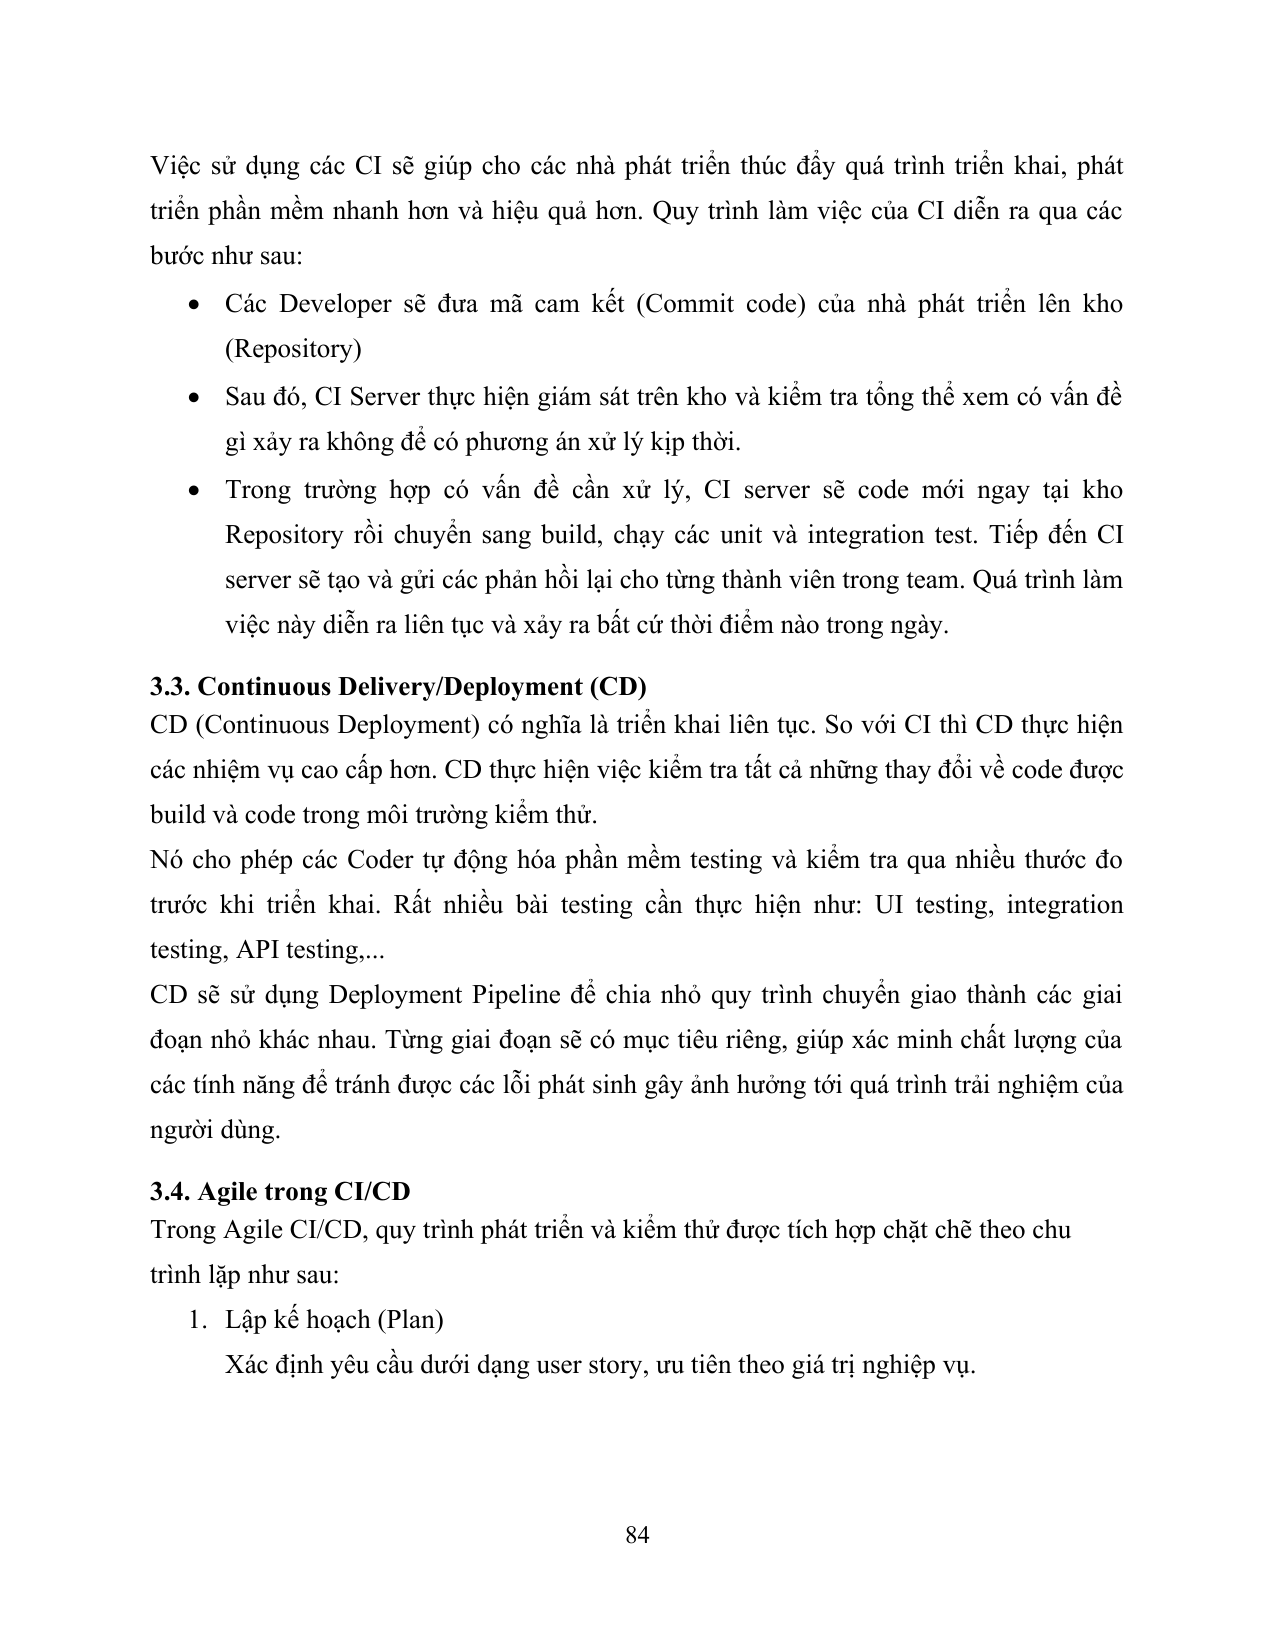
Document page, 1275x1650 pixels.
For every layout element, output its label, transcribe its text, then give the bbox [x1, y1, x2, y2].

list Các Developer sẽ đưa mã cam kết (Commit code) của nhà phát triển lên kho (Repository) [187, 285, 1125, 363]
text Việc sử dụng các CI sẽ giúp cho các nhà phát triển thúc đẩy quá trình triển khai, phát triển phần mềm nhanh hơn và hiệu quả hơn. Quy trình làm việc của CI diễn ra qua các bước như sau: [150, 150, 1125, 270]
subtitle 3.3. Continuous Delivery/Deployment (CD) [150, 671, 1125, 701]
text Trong Agile CI/CD, quy trình phát triển và kiểm thử được tích hợp chặt chẽ theo chu trình lặp như sau: [150, 1215, 1125, 1290]
text CD sẽ sử dụng Deployment Pipeline để chia nhỏ quy trình chuyển giao thành các giai đoạn nhỏ khác nhau. Từng giai đoạn sẽ có mục tiêu riêng, giúp xác minh chất lượng của các tính năng để tránh được các lỗi phát sinh gây ảnh hưởng tới quá trình trải nghiệm của người dùng. [150, 980, 1125, 1145]
text Nó cho phép các Coder tự động hóa phần mềm testing và kiểm tra qua nhiều thước đo trước khi triển khai. Rất nhiều bài testing cần thực hiện như: UI testing, integration testing, API testing,... [150, 845, 1125, 965]
list Sau đó, CI Server thực hiện giám sát trên kho và kiểm tra tổng thể xem có vấn đề gì xảy ra không để có phương án xử lý kịp thời. [187, 378, 1125, 456]
subtitle 3.4. Agile trong CI/CD [150, 1176, 1125, 1206]
list Trong trường hợp có vấn đề cần xử lý, CI server sẽ code mới ngay tại kho Repository rồi chuyển sang build, chạy các unit và integration test. Tiếp đến CI server sẽ tạo và gửi các phản hồi lại cho từng thành viên trong team. Quá trình làm việc này diễn ra liên tục và xảy ra bất cứ thời điểm nào trong ngày. [187, 471, 1125, 640]
text CD (Continuous Deployment) có nghĩa là triển khai liên tục. So với CI thì CD thực hiện các nhiệm vụ cao cấp hơn. CD thực hiện việc kiểm tra tất cả những thay đổi về code được build và code trong môi trường kiểm thử. [150, 710, 1125, 830]
list Lập kế hoạch (Plan) Xác định yêu cầu dưới dạng user story, ưu tiên theo giá trị nghiệp vụ. [187, 1305, 1125, 1380]
